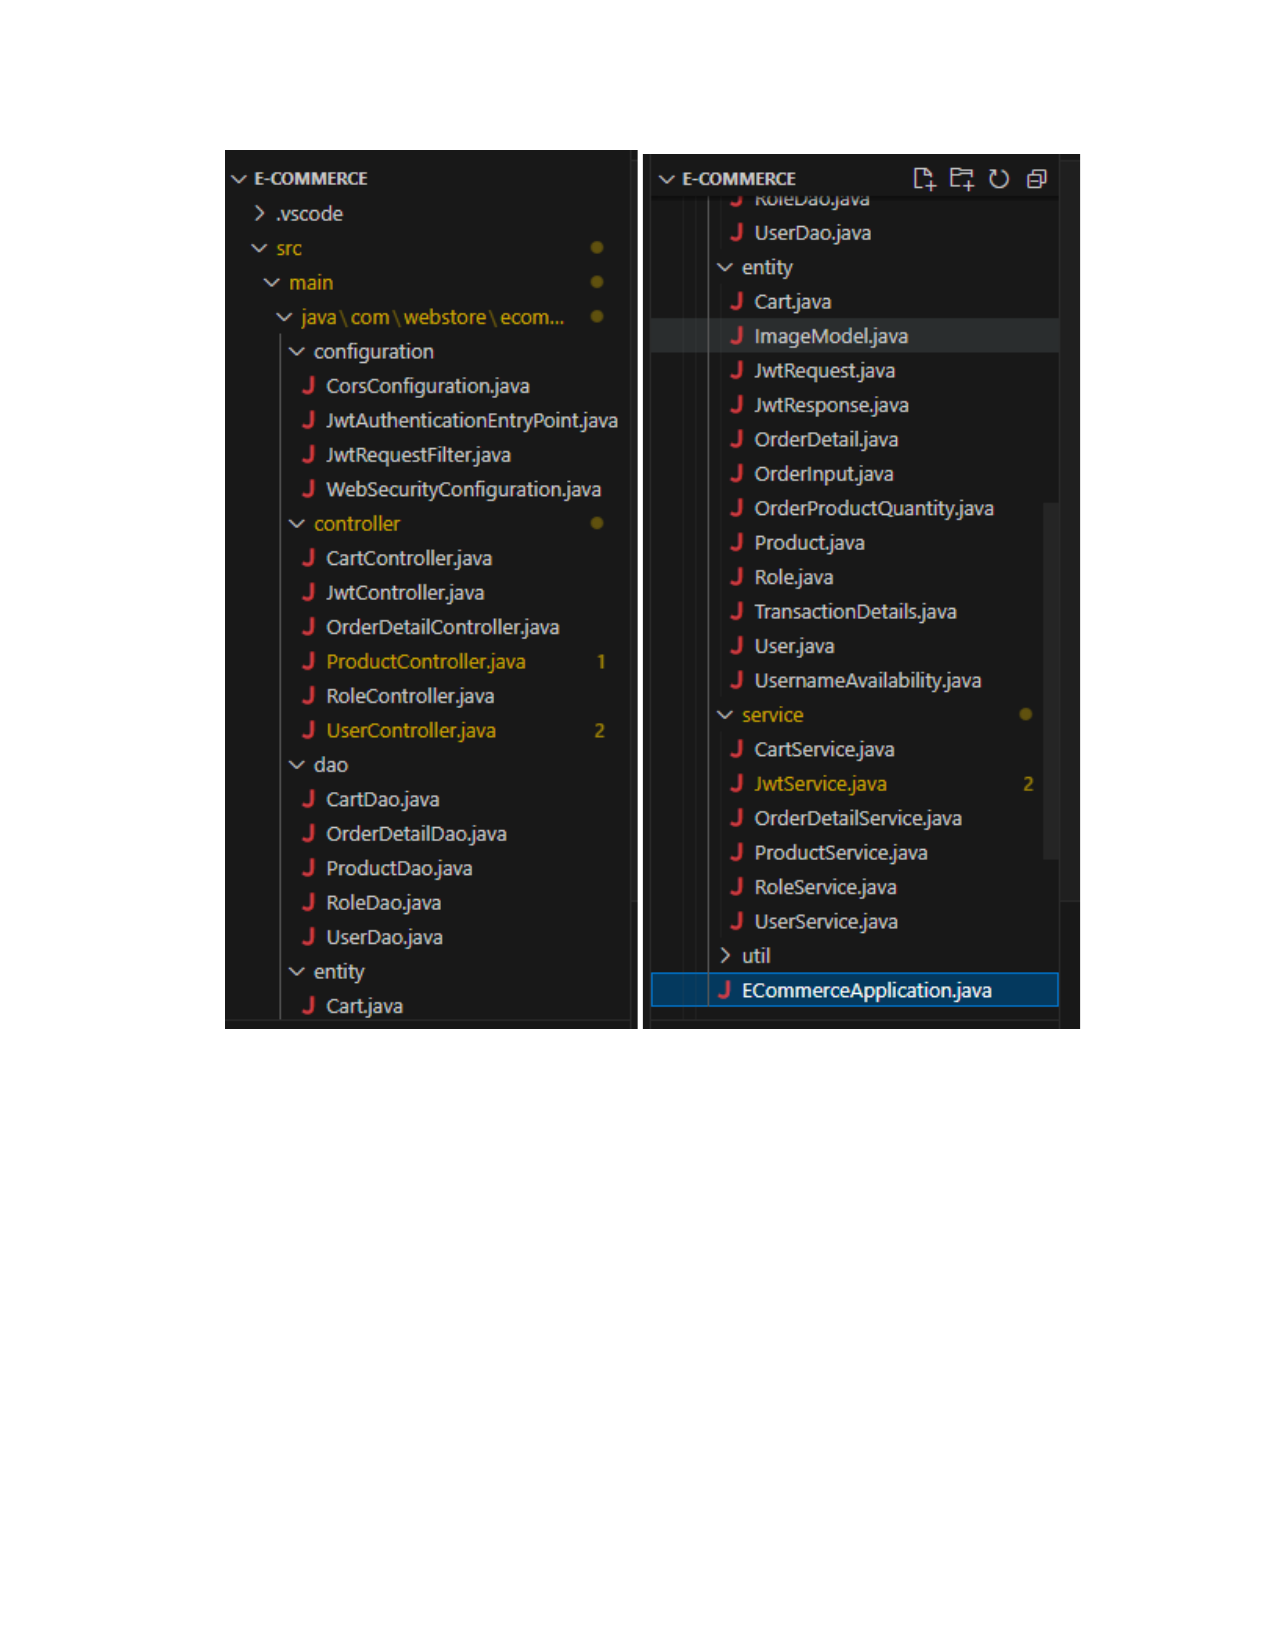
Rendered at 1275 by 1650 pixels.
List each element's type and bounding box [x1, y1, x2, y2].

picture [642, 154, 1081, 1029]
picture [225, 150, 638, 1029]
